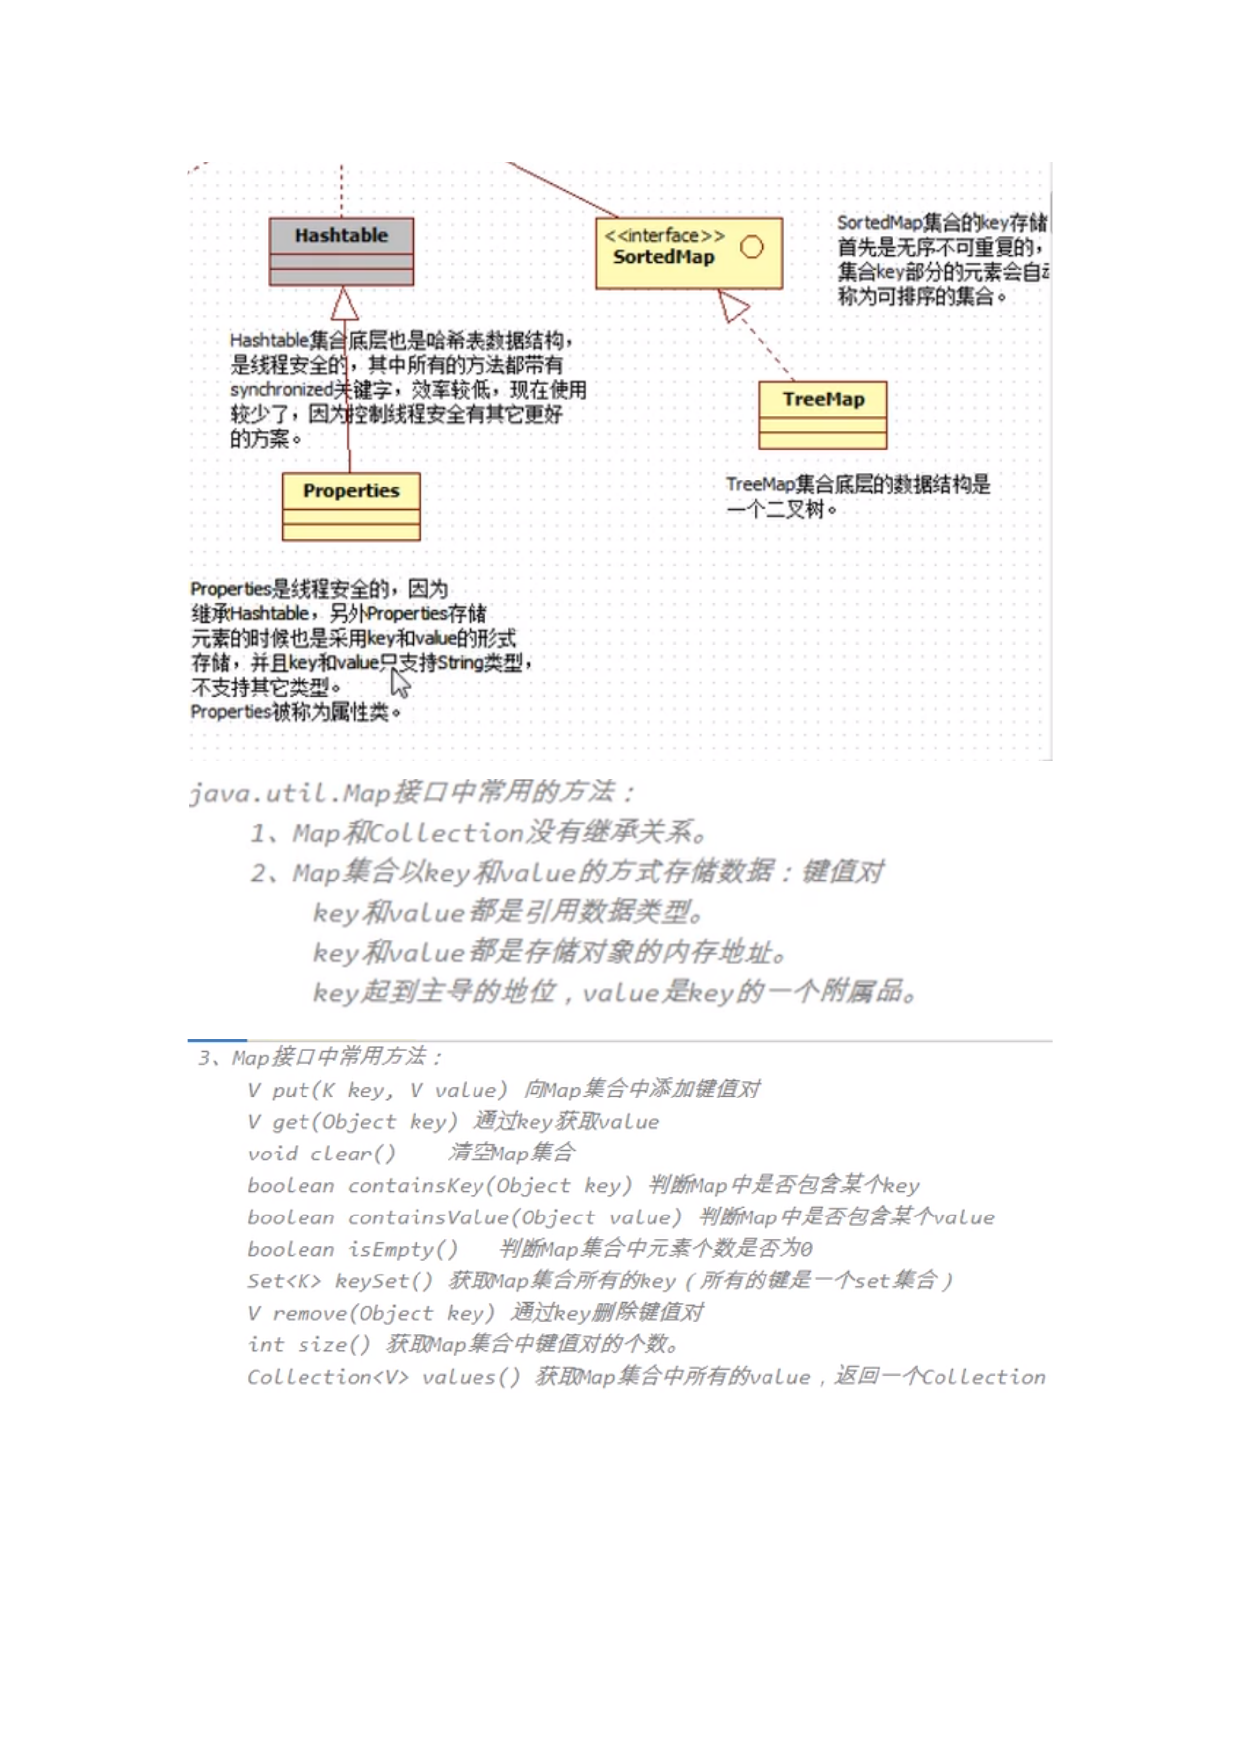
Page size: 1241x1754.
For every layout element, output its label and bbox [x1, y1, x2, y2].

picture [187, 779, 939, 1013]
picture [187, 162, 1053, 761]
picture [187, 1039, 1053, 1393]
